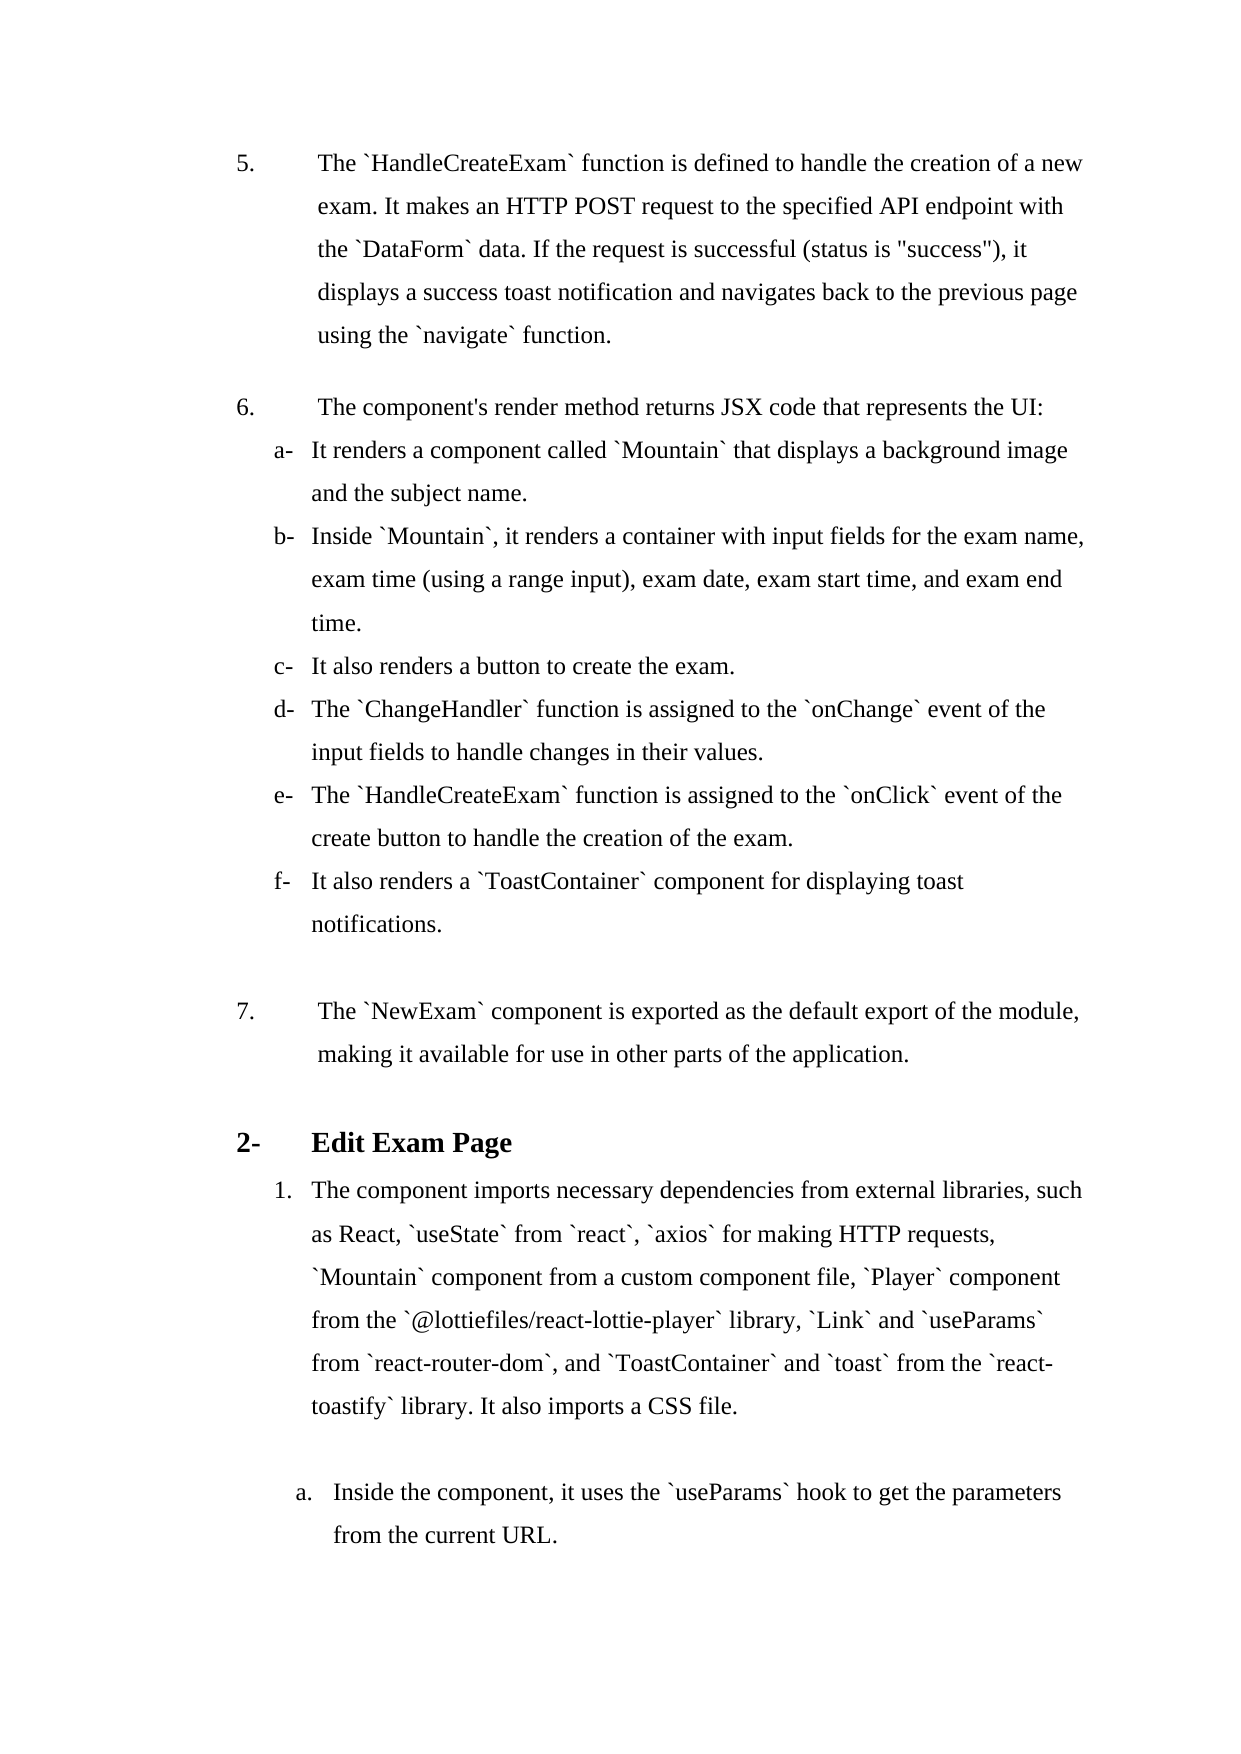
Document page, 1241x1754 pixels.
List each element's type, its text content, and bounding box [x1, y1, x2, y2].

list Inside `Mountain`, it renders a container with input fields for the exam name, exam time (using a range input), exam date, exam start time, and exam end time. [274, 521, 1092, 636]
list It also renders a button to create the exam. [274, 651, 1092, 679]
list It also renders a `ToastContainer` component for displaying toast notifications. [274, 866, 1092, 938]
list The `NewExam` component is exported as the default export of the module, making it available for use in other parts of the application. [236, 996, 1092, 1068]
list Inside the component, it uses the `useParams` hook to get the parameters from the current URL. [295, 1477, 1092, 1549]
list The `HandleCreateExam` function is defined to handle the creation of a new exam. It makes an HTTP POST request to the specified API endpoint with the `DataForm` data. If the request is successful (status is "success"), it displays a success toast notification and navigates back to the previous page using the `navigate` function. [236, 148, 1092, 349]
list The component's render method returns JSX code that represents the UI: [236, 392, 1092, 421]
list The component imports necessary dependencies from external libraries, such as React, `useState` from `react`, `axios` for making HTTP requests, `Mountain` component from a custom component file, `Player` component from the `@lottiefiles/react-lottie-player` library, `Link` and `useParams` from `react-router-dom`, and `ToastContainer` and `toast` from the `react-toastify` library. It also imports a CSS file. [274, 1176, 1092, 1420]
list It renders a component called `Mountain` that displays a background image and the subject name. [274, 435, 1092, 507]
list Edit Exam Page [236, 1125, 1092, 1159]
list The `HandleCreateExam` function is assigned to the `onClick` event of the create button to handle the creation of the exam. [274, 780, 1092, 852]
list The `ChangeHandler` function is assigned to the `onChange` event of the input fields to handle changes in their values. [274, 694, 1092, 766]
